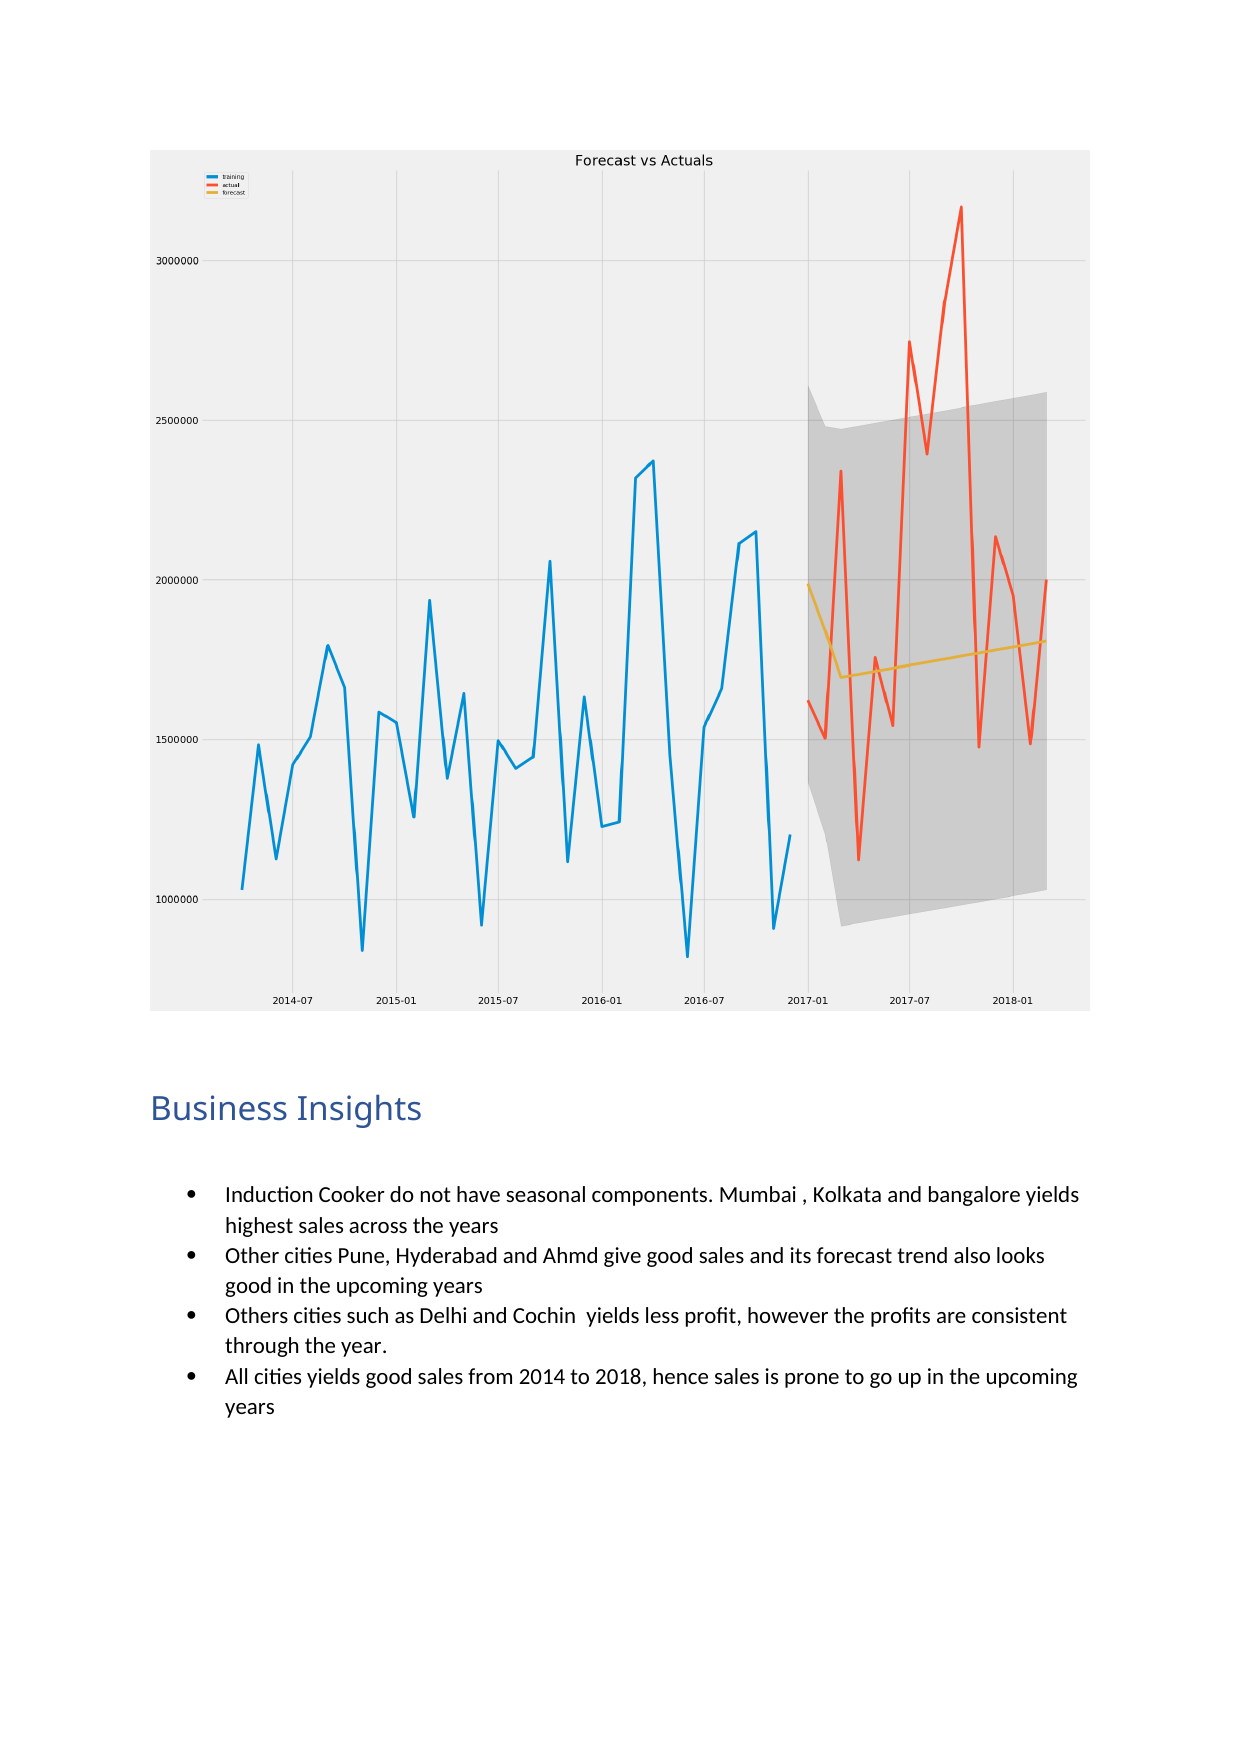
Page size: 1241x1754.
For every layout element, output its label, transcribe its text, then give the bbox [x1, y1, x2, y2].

list Induction Cooker do not have seasonal components. Mumbai , Kolkata and bangalore yields highest sales across the years [187, 1181, 1090, 1239]
list All cities yields good sales from 2014 to 2018, hence sales is prone to go up in the upcoming years [187, 1362, 1090, 1420]
picture [150, 150, 1091, 1011]
list Others cities such as Delhi and Cochin yields less profit, however the profits are consistent through the year. [187, 1301, 1090, 1359]
subtitle Business Insights [150, 1085, 1090, 1130]
list Other cities Pune, Hyderabad and Ahmd give good sales and its forecast trend also looks good in the upcoming years [187, 1241, 1090, 1299]
